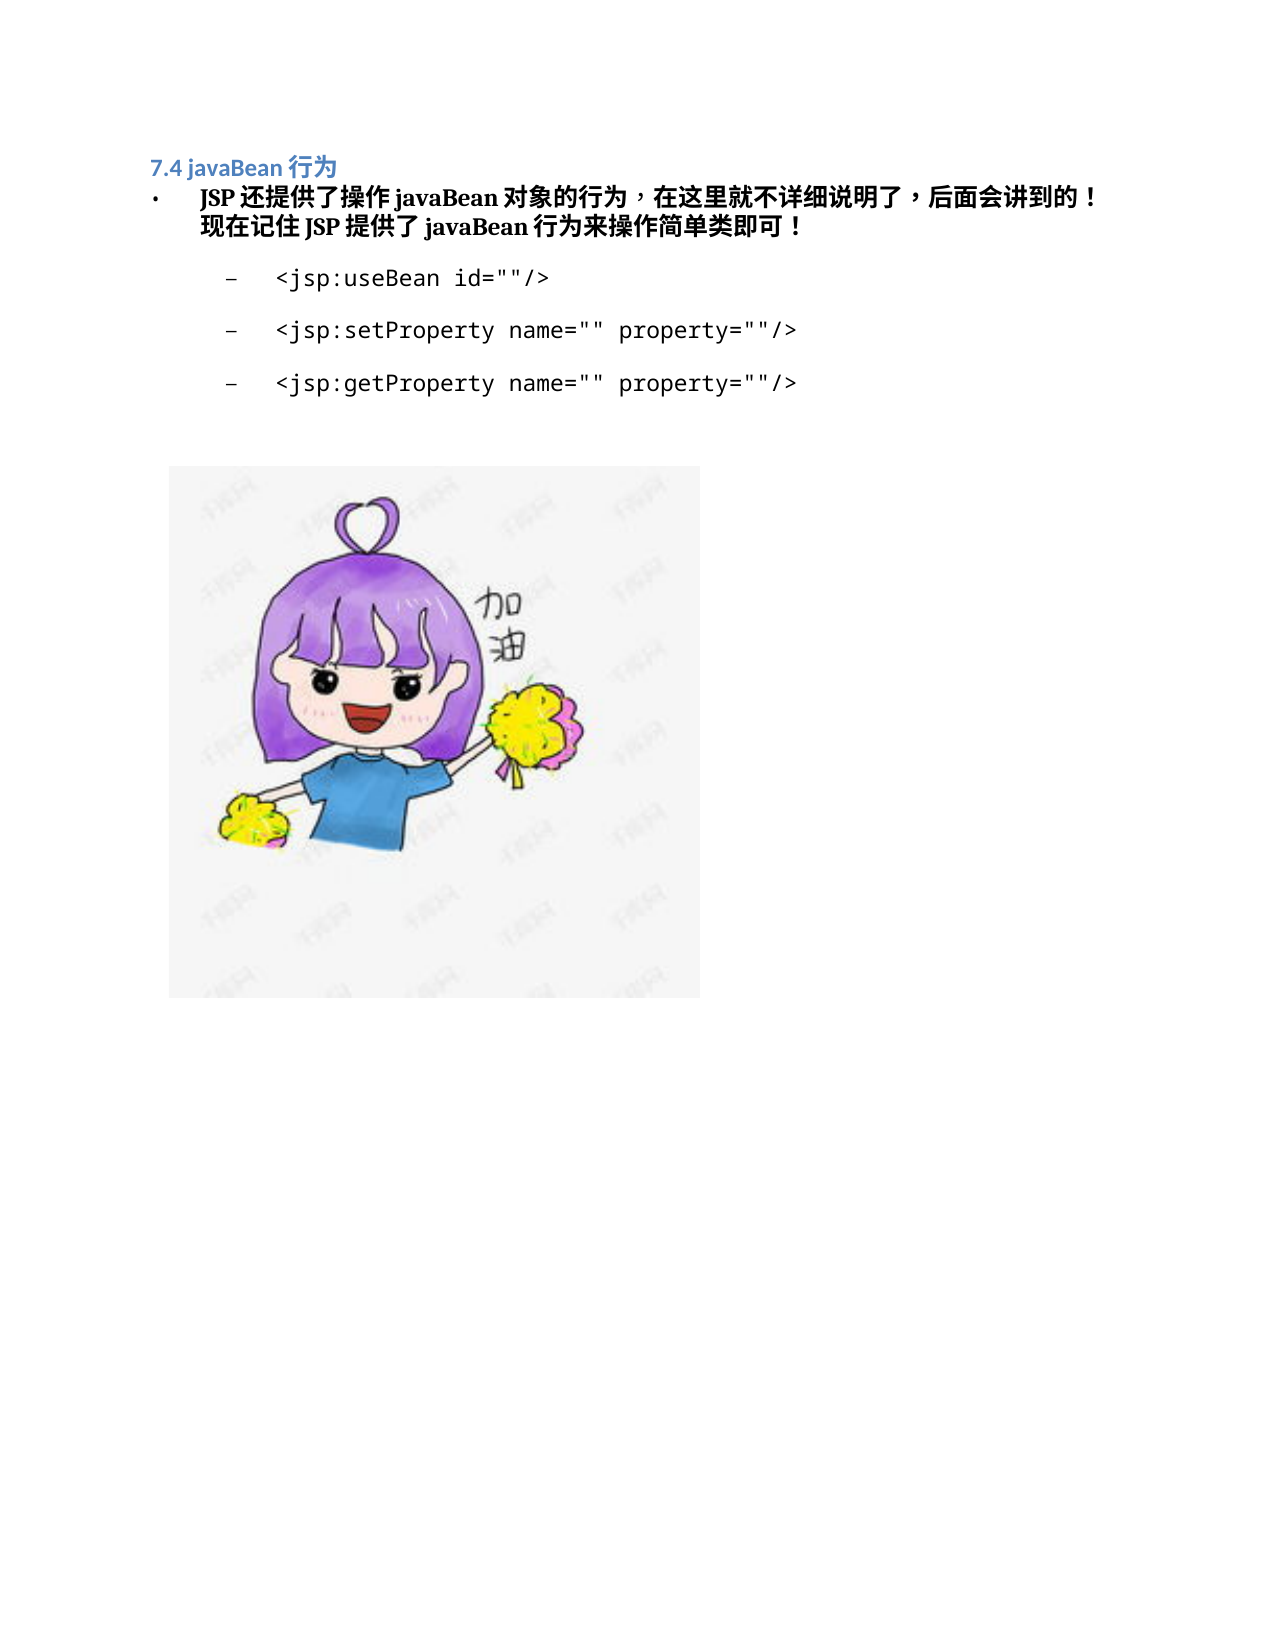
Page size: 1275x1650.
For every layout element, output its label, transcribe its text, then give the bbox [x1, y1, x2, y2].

list JSP还提供了操作javaBean对象的行为，在这里就不详细说明了，后面会讲到的！现在记住JSP提供了javaBean行为来操作简单类即可！ [150, 184, 1125, 242]
list <jsp:getProperty name="" property=""/> [225, 367, 1125, 398]
picture [168, 466, 700, 998]
list <jsp:setProperty name="" property=""/> [225, 314, 1125, 346]
list <jsp:useBean id=""/> [225, 262, 1125, 294]
subtitle 7.4 javaBean行为 [150, 150, 1125, 184]
